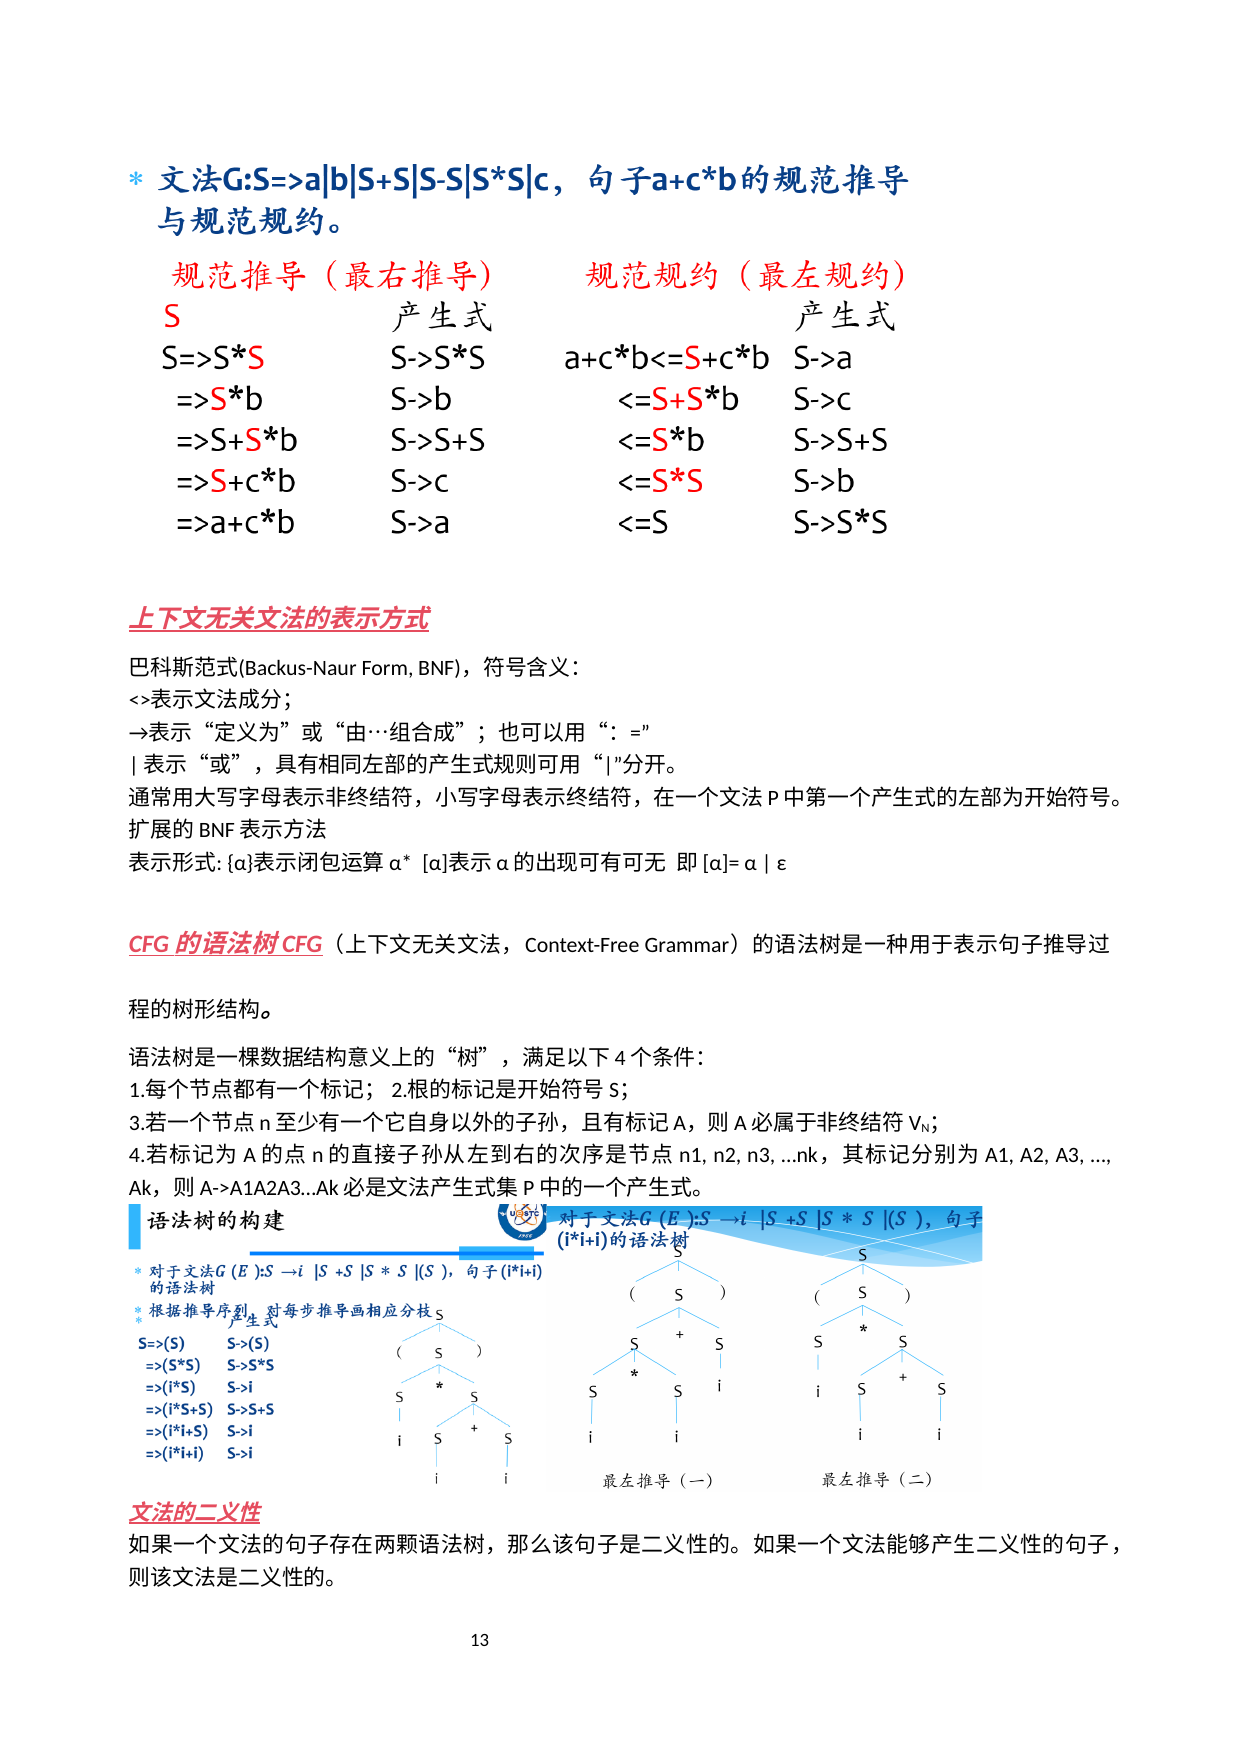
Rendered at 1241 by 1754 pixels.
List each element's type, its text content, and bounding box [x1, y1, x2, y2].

list 通常用大写字母表示非终结符，小写字母表示终结符，在一个文法P中第一个产生式的左部为开始符号。 [129, 779, 1111, 812]
list 扩展的BNF表示方法 [129, 812, 1111, 844]
list CFG的语法树CFG（上下文无关文法，Context-Free Grammar）的语法树是一种用于表示句子推导过程的树形结构。 [129, 909, 1111, 1039]
list 1.每个节点都有一个标记； 2.根的标记是开始符号S； [129, 1072, 1111, 1104]
list | 表示“或”，具有相同左部的产生式规则可用“|”分开。 [129, 747, 1111, 779]
picture [128, 162, 915, 546]
list 文法的二义性 [129, 1494, 1111, 1527]
list →表示“定义为”或“由…组合成”；也可以用“：=” [129, 714, 1111, 747]
list 语法树是一棵数据结构意义上的“树”，满足以下4个条件： [129, 1039, 1111, 1072]
list 3.若一个节点n至少有一个它自身以外的子孙，且有标记A，则A必属于非终结符VN； [129, 1104, 1111, 1137]
list 上下文无关文法的表示方式 [129, 584, 1111, 649]
list <>表示文法成分； [129, 682, 1111, 714]
list 如果一个文法的句子存在两颗语法树，那么该句子是二义性的。如果一个文法能够产生二义性的句子，则该文法是二义性的。 [129, 1527, 1111, 1592]
list 4.若标记为A的点n的直接子孙从左到右的次序是节点n1, n2, n3, …nk，其标记分别为A1, A2, A3, …, Ak，则A->A1A2A3…Ak必是文法产生式集 P 中的一个产生式。 [129, 1137, 1111, 1202]
list 表示形式: {α}表示闭包运算α* [α]表示α的出现可有可无 即 [α]= α | ε [129, 844, 1111, 877]
list 巴科斯范式(Backus-Naur Form, BNF)，符号含义： [129, 649, 1111, 682]
picture [128, 1204, 983, 1492]
